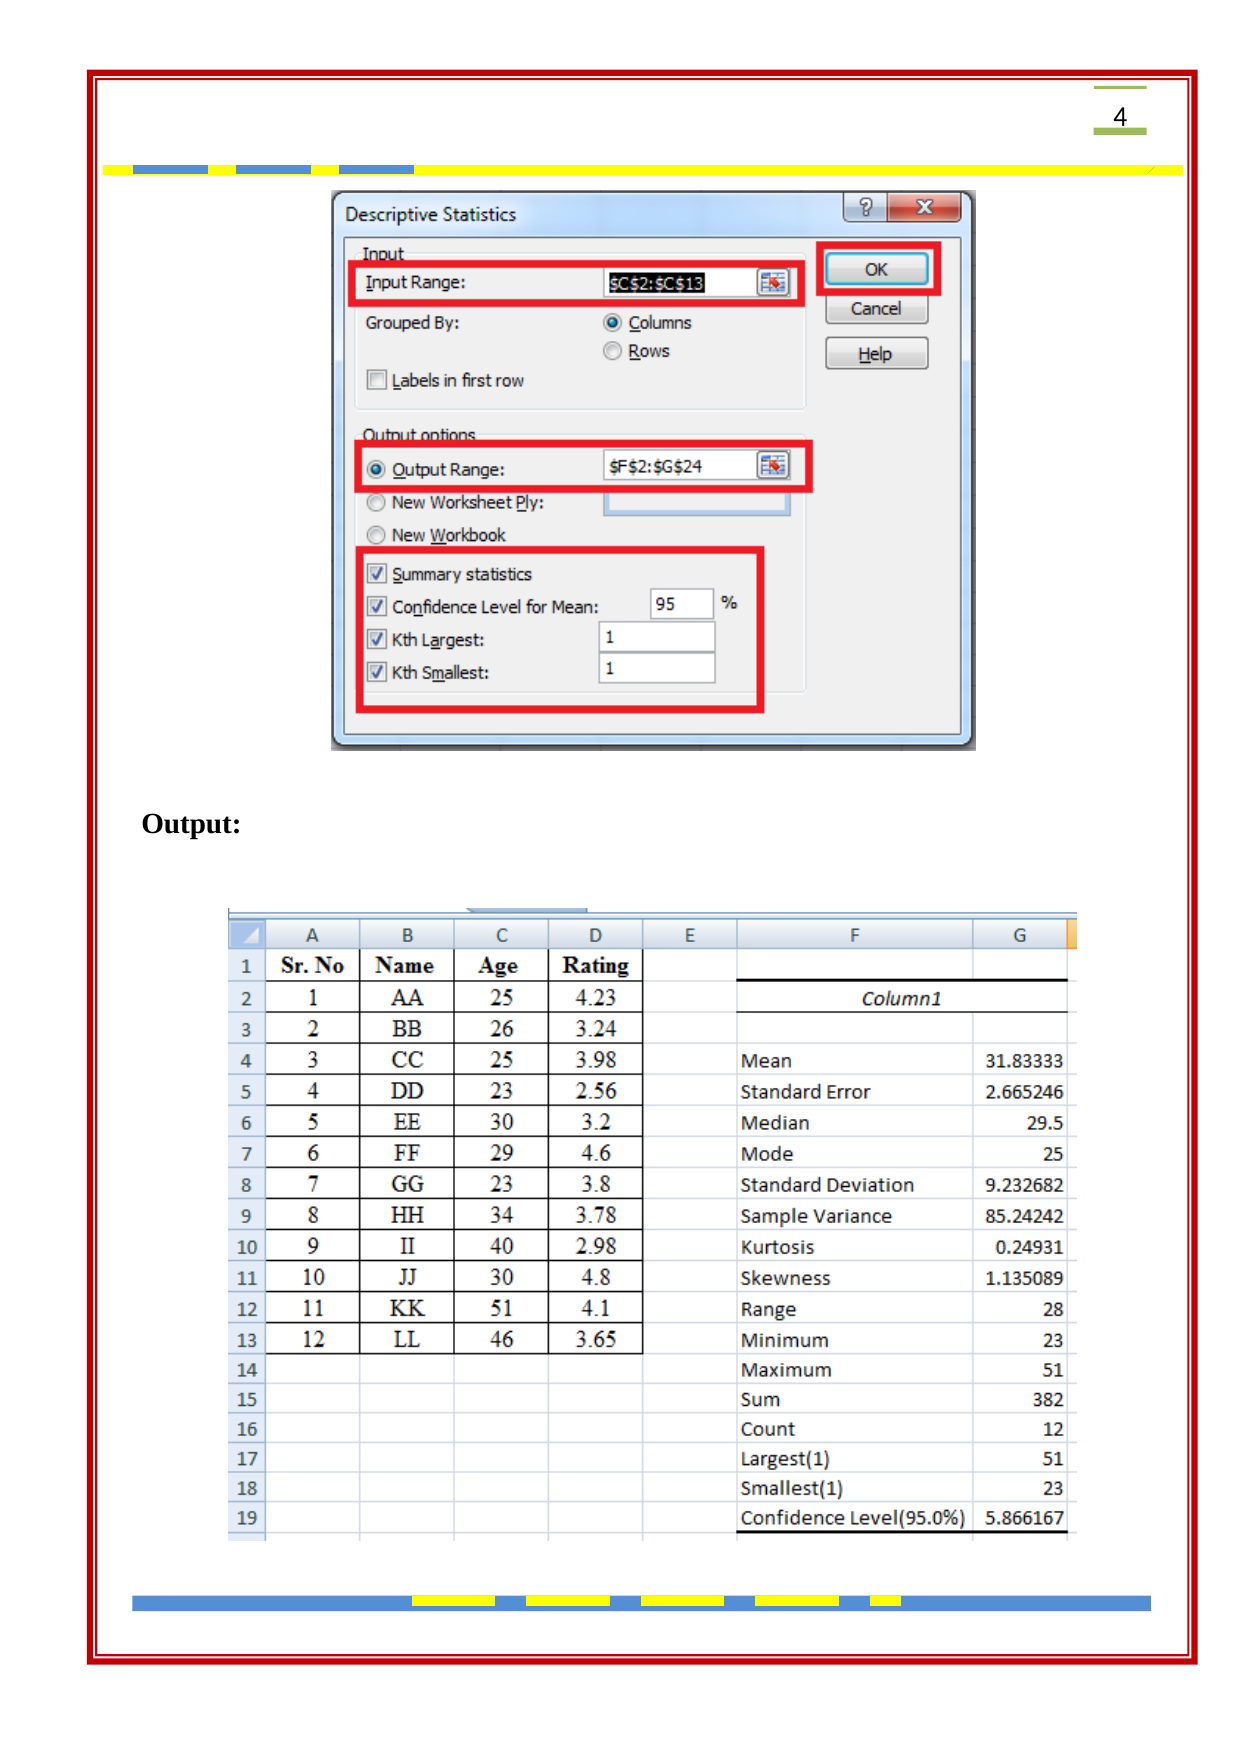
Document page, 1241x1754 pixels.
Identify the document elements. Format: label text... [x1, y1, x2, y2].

picture [228, 908, 1077, 1541]
picture [331, 190, 976, 751]
text 4 [204, 98, 1194, 159]
subtitle Output: [141, 806, 1194, 840]
